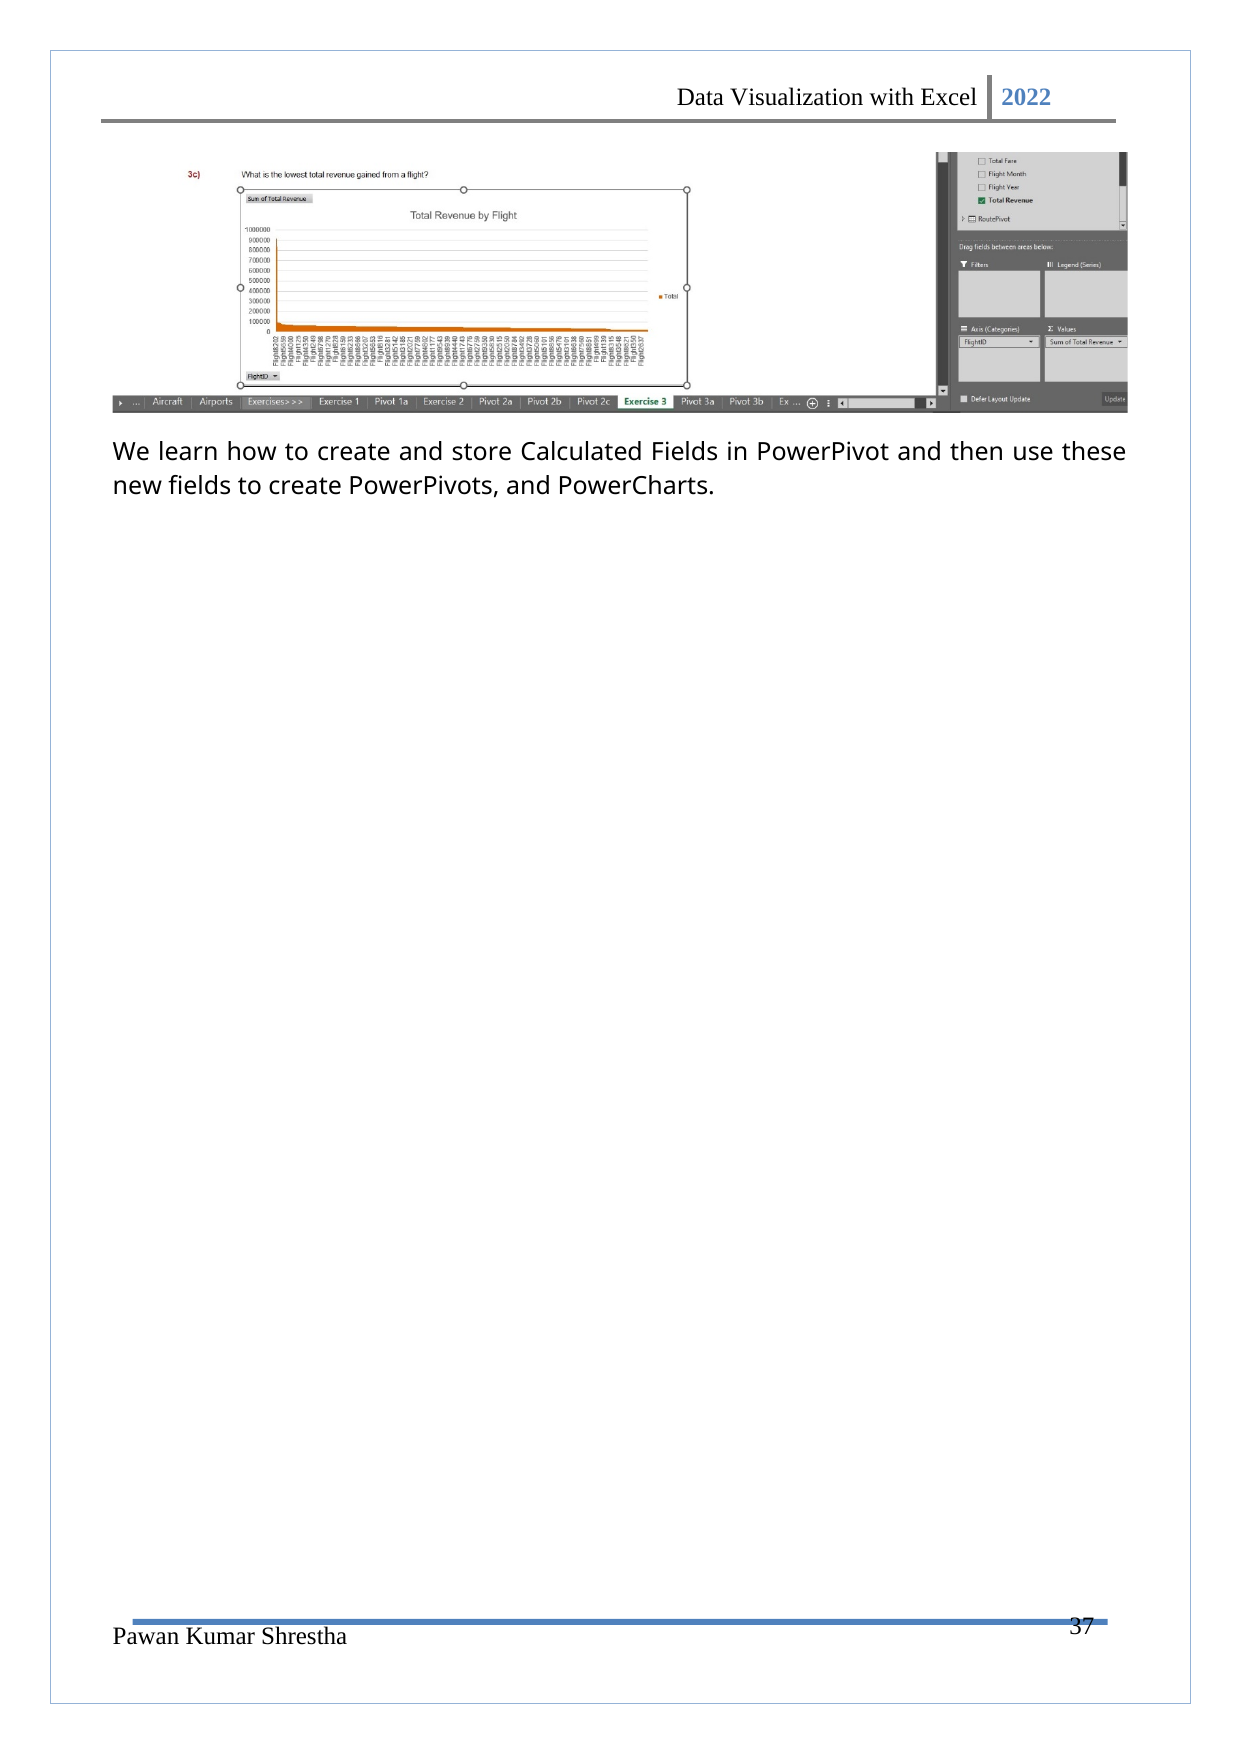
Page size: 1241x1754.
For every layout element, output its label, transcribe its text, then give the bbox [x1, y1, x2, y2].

text We learn how to create and store Calculated Fields in PowerPivot and then use these new fields to create PowerPivots, and PowerCharts. [112, 434, 1128, 502]
picture [112, 152, 1128, 413]
